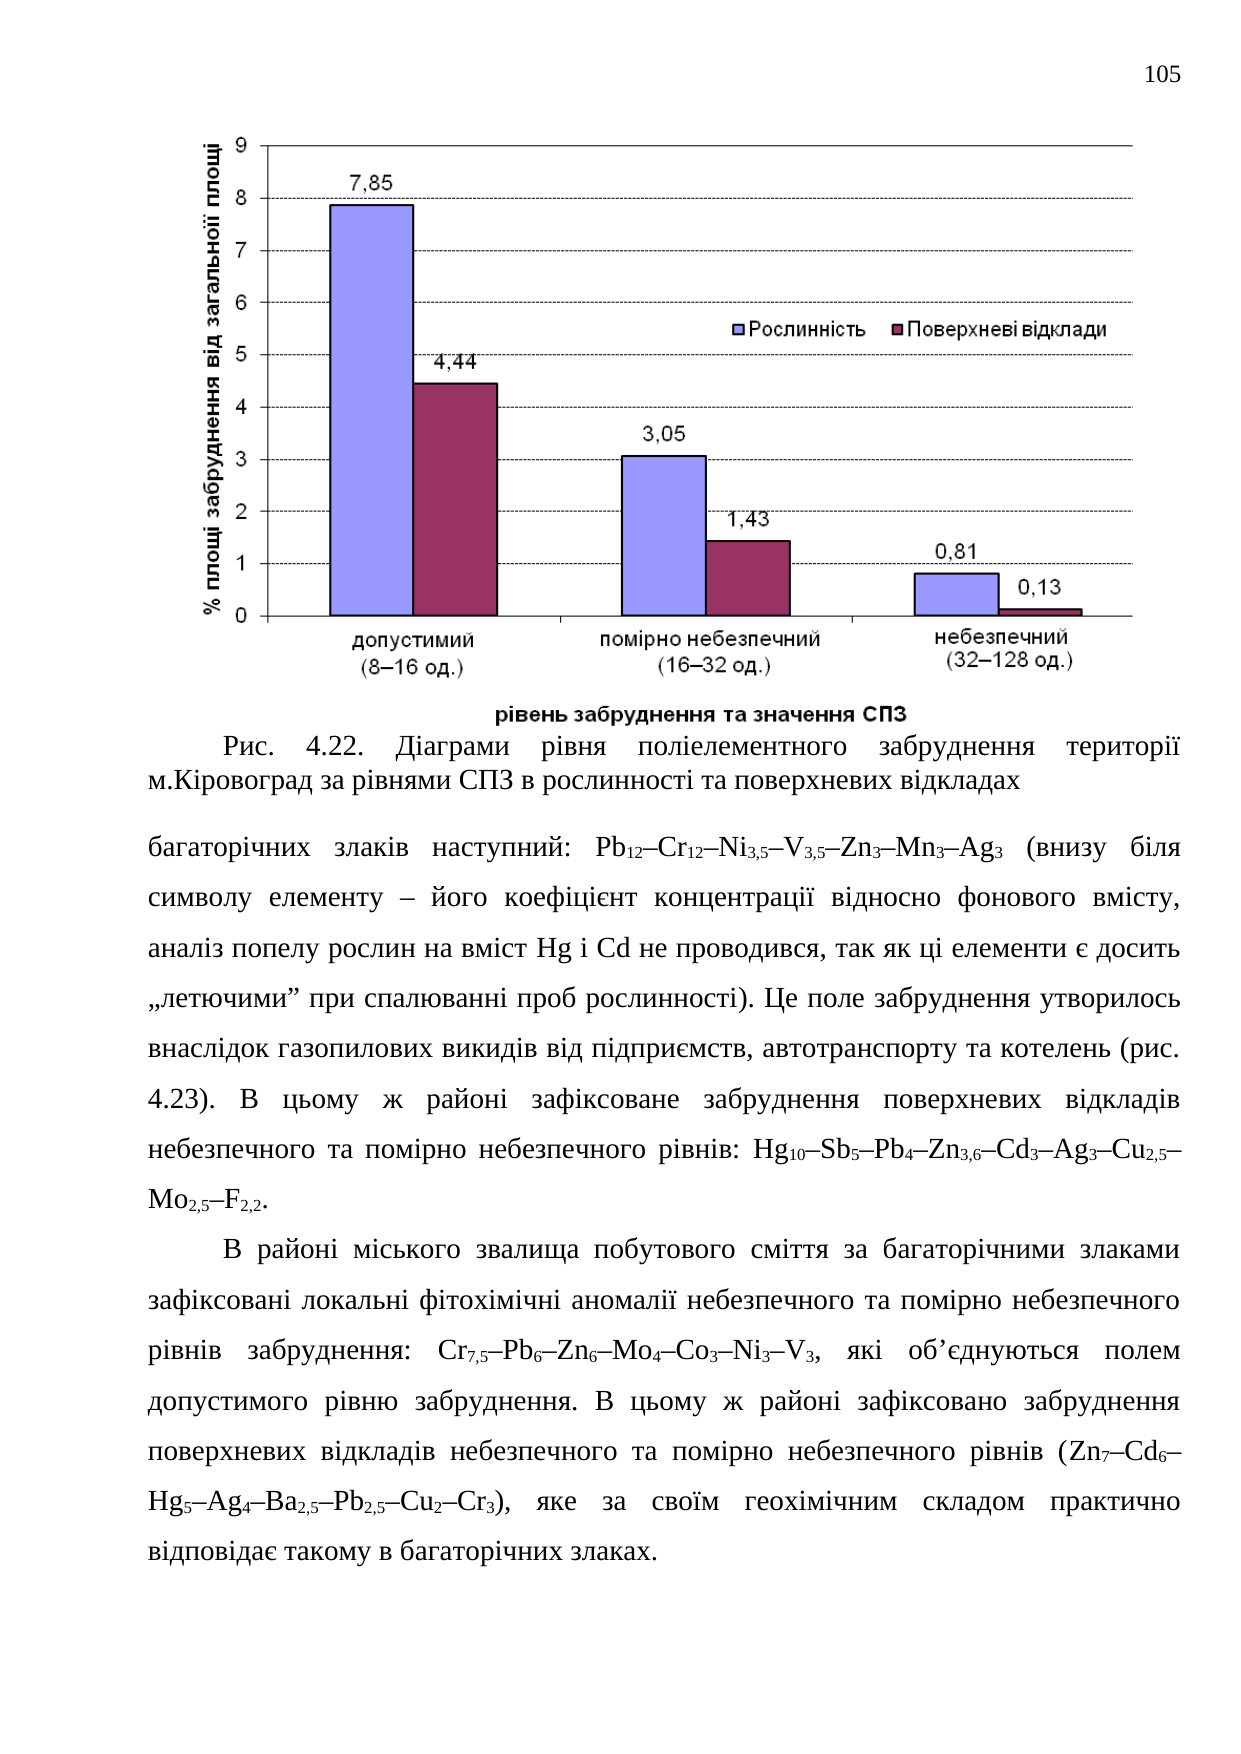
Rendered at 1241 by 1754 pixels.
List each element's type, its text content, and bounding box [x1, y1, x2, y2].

text В районі міського звалища побутового сміття за багаторічними злаками зафіксовані локальні фітохімічні аномалії небезпечного та помірно небезпечного рівнів забруднення: Cr7,5–Pb6–Zn6–Мо4–Co3–Ni3–V3, які об’єднуються полем допустимого рівню забруднення. В цьому ж районі зафіксовано забруднення поверхневих відкладів небезпечного та помірно небезпечного рівнів (Zn7–Cd6–Hg5–Ag4–Ba2,5–Pb2,5–Cu2–Cr3), яке за своїм геохімічним складом практично відповідає такому в багаторічних злаках. [148, 1232, 1181, 1567]
picture [196, 118, 1133, 729]
text багаторічних злаків наступний: Pb12–Cr12–Ni3,5–V3,5–Zn3–Mn3–Ag3 (внизу біля символу елементу – його коефіцієнт концентрації відносно фонового вмісту, аналіз попелу рослин на вміст Hg і Cd не проводився, так як ці елементи є досить „летючими” при спалюванні проб рослинності). Це поле забруднення утворилось внаслідок газопилових викидів від підприємств, автотранспорту та котелень (рис. 4.23). В цьому ж районі зафіксоване забруднення поверхневих відкладів небезпечного та помірно небезпечного рівнів: Hg10–Sb5–Pb4–Zn3,6–Cd3–Ag3–Cu2,5–Мо2,5–F2,2. [148, 829, 1181, 1215]
text Рис. 4.22. Діаграми рівня поліелементного забруднення території м.Кіровоград за рівнями СПЗ в рослинності та поверхневих відкладах [148, 728, 1181, 796]
